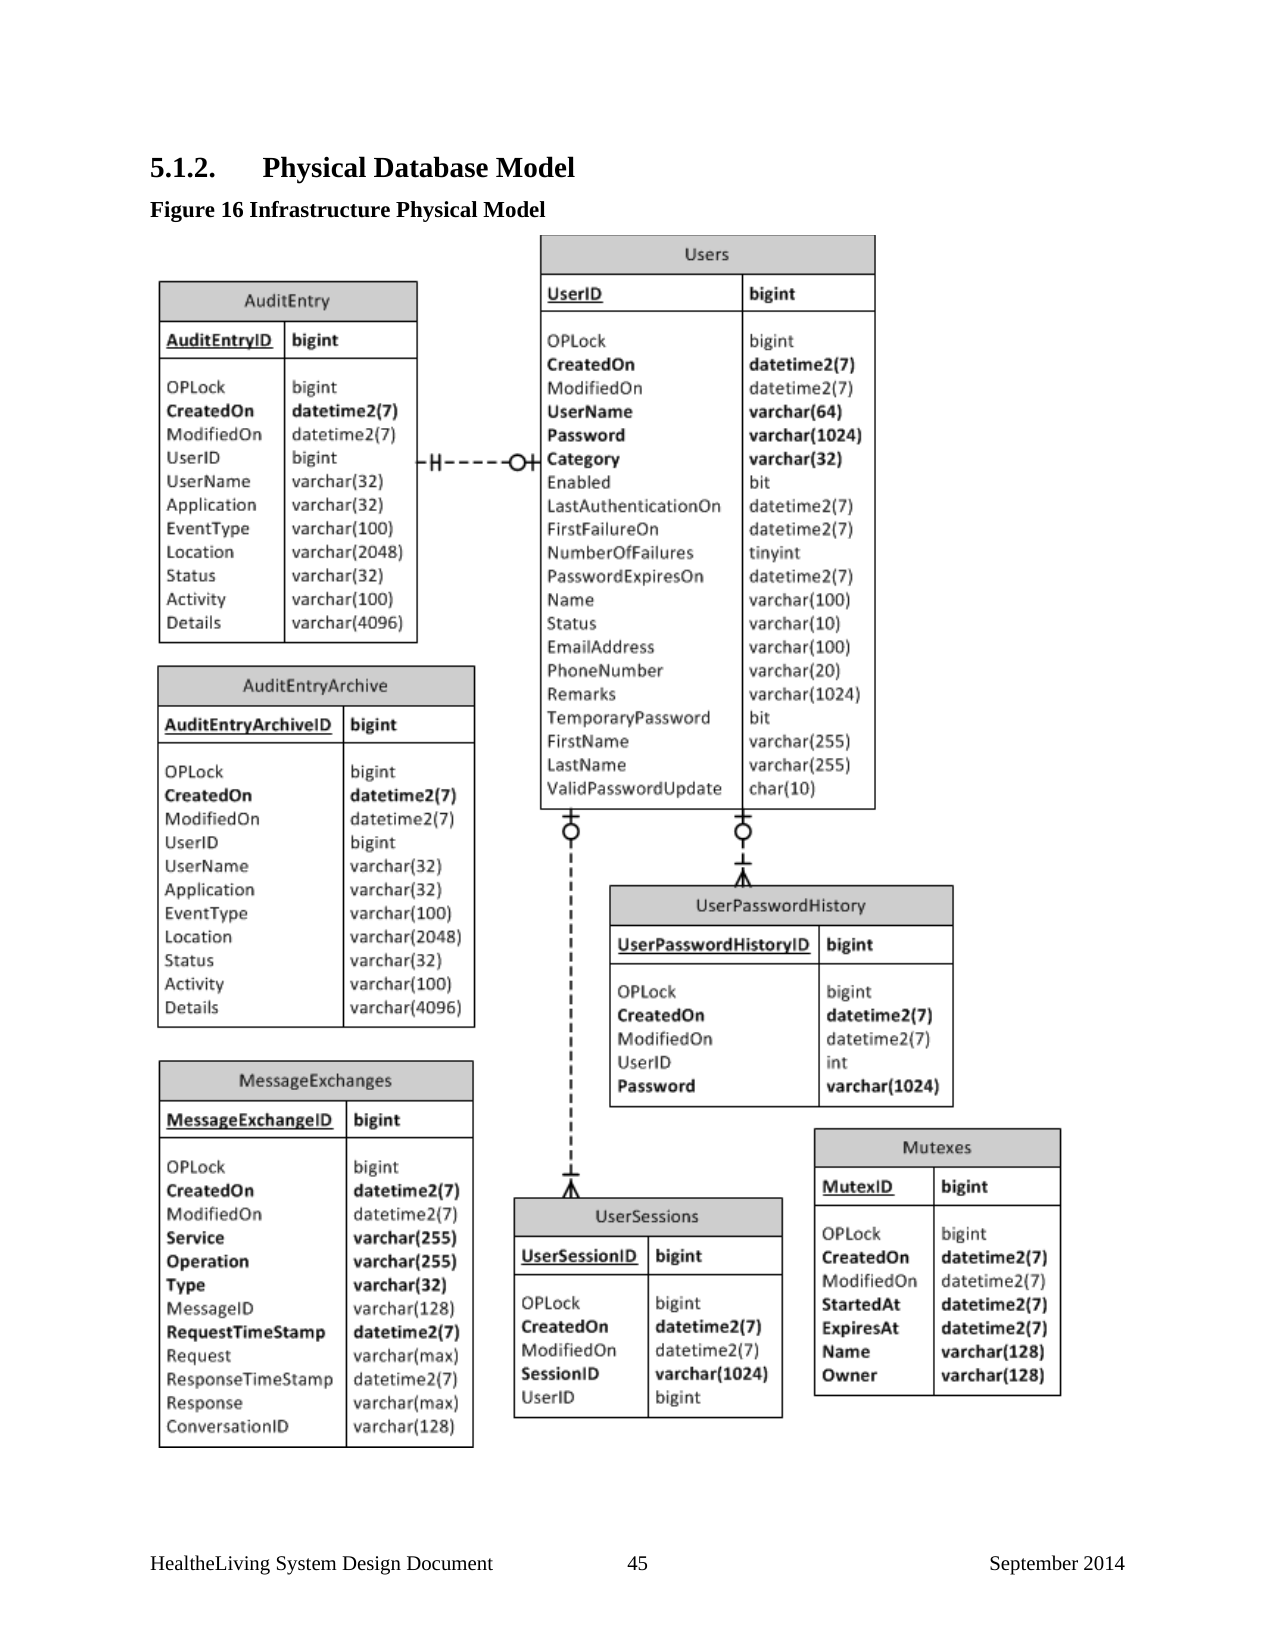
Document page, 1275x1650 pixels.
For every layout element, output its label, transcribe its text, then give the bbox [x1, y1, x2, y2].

subtitle Physical Database Model [150, 150, 1125, 183]
text Figure 16 Infrastructure Physical Model [150, 196, 1125, 222]
picture [156, 235, 1063, 1448]
